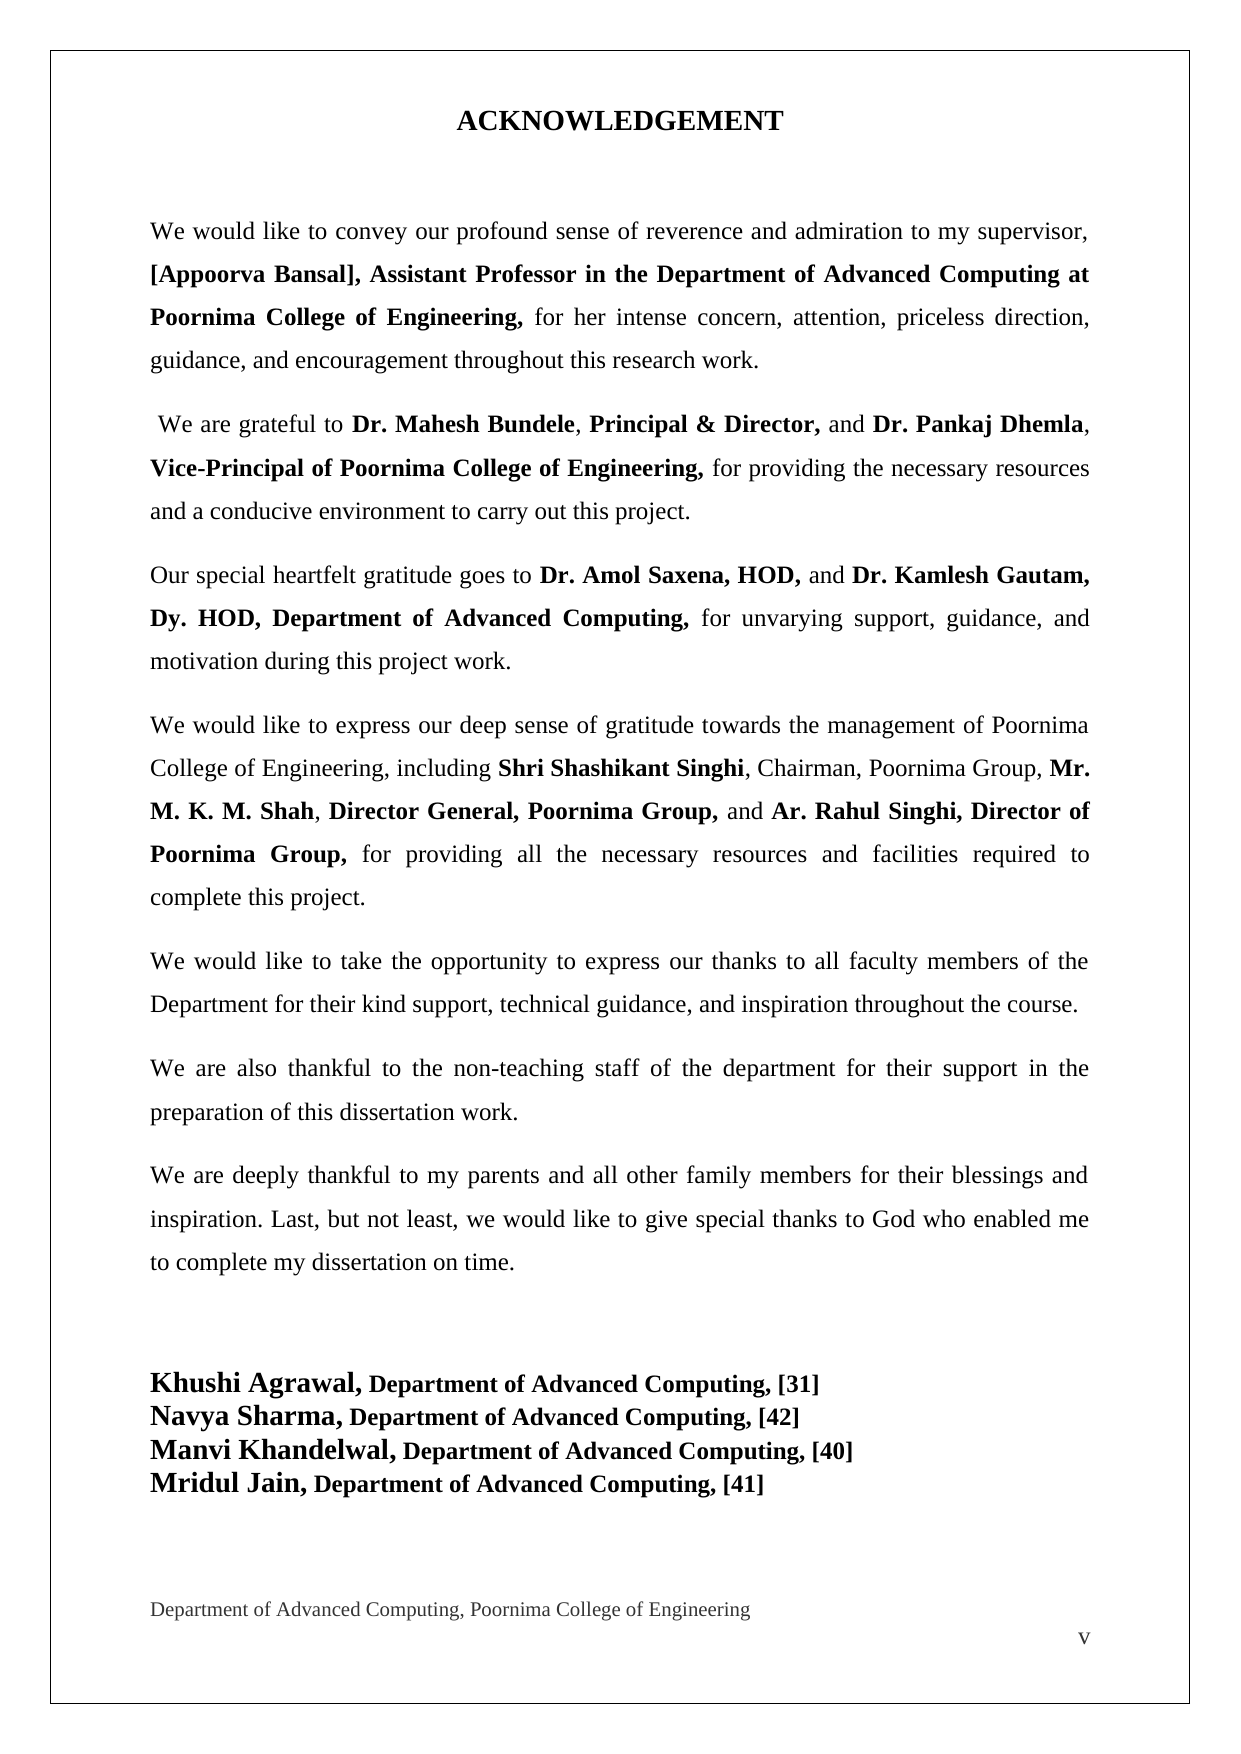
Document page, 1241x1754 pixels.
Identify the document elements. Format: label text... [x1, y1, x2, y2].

text Our special heartfelt gratitude goes to Dr. Amol Saxena, HOD, and Dr. Kamlesh Gautam, Dy. HOD, Department of Advanced Computing, for unvarying support, guidance, and motivation during this project work. [150, 560, 1090, 675]
text We would like to take the opportunity to express our thanks to all faculty members of the Department for their kind support, technical guidance, and inspiration throughout the course. [150, 946, 1090, 1018]
text ACKNOWLEDGEMENT [150, 103, 1090, 137]
text We would like to convey our profound sense of reverence and admiration to my supervisor, [Appoorva Bansal], Assistant Professor in the Department of Advanced Computing at Poornima College of Engineering, for her intense concern, attention, priceless direction, guidance, and encouragement throughout this research work. [150, 216, 1090, 374]
text We are grateful to Dr. Mahesh Bundele, Principal & Director, and Dr. Pankaj Dhemla, Vice-Principal of Poornima College of Engineering, for providing the necessary resources and a conducive environment to carry out this project. [150, 409, 1090, 524]
text We are also thankful to the non-teaching staff of the department for their support in the preparation of this dissertation work. [150, 1053, 1090, 1125]
text Khushi Agrawal, Department of Advanced Computing, [31] [150, 1365, 1090, 1398]
text We would like to express our deep sense of gratitude towards the management of Poornima College of Engineering, including Shri Shashikant Singhi, Chairman, Poornima Group, Mr. M. K. M. Shah, Director General, Poornima Group, and Ar. Rahul Singhi, Director of Poornima Group, for providing all the necessary resources and facilities required to complete this project. [150, 710, 1090, 911]
text Mridul Jain, Department of Advanced Computing, [41] [150, 1465, 1090, 1499]
text Manvi Khandelwal, Department of Advanced Computing, [40] [150, 1432, 1090, 1465]
text Navya Sharma, Department of Advanced Computing, [42] [150, 1398, 1090, 1432]
text We are deeply thankful to my parents and all other family members for their blessings and inspiration. Last, but not least, we would like to give special thanks to God who enabled me to complete my dissertation on time. [150, 1161, 1090, 1276]
